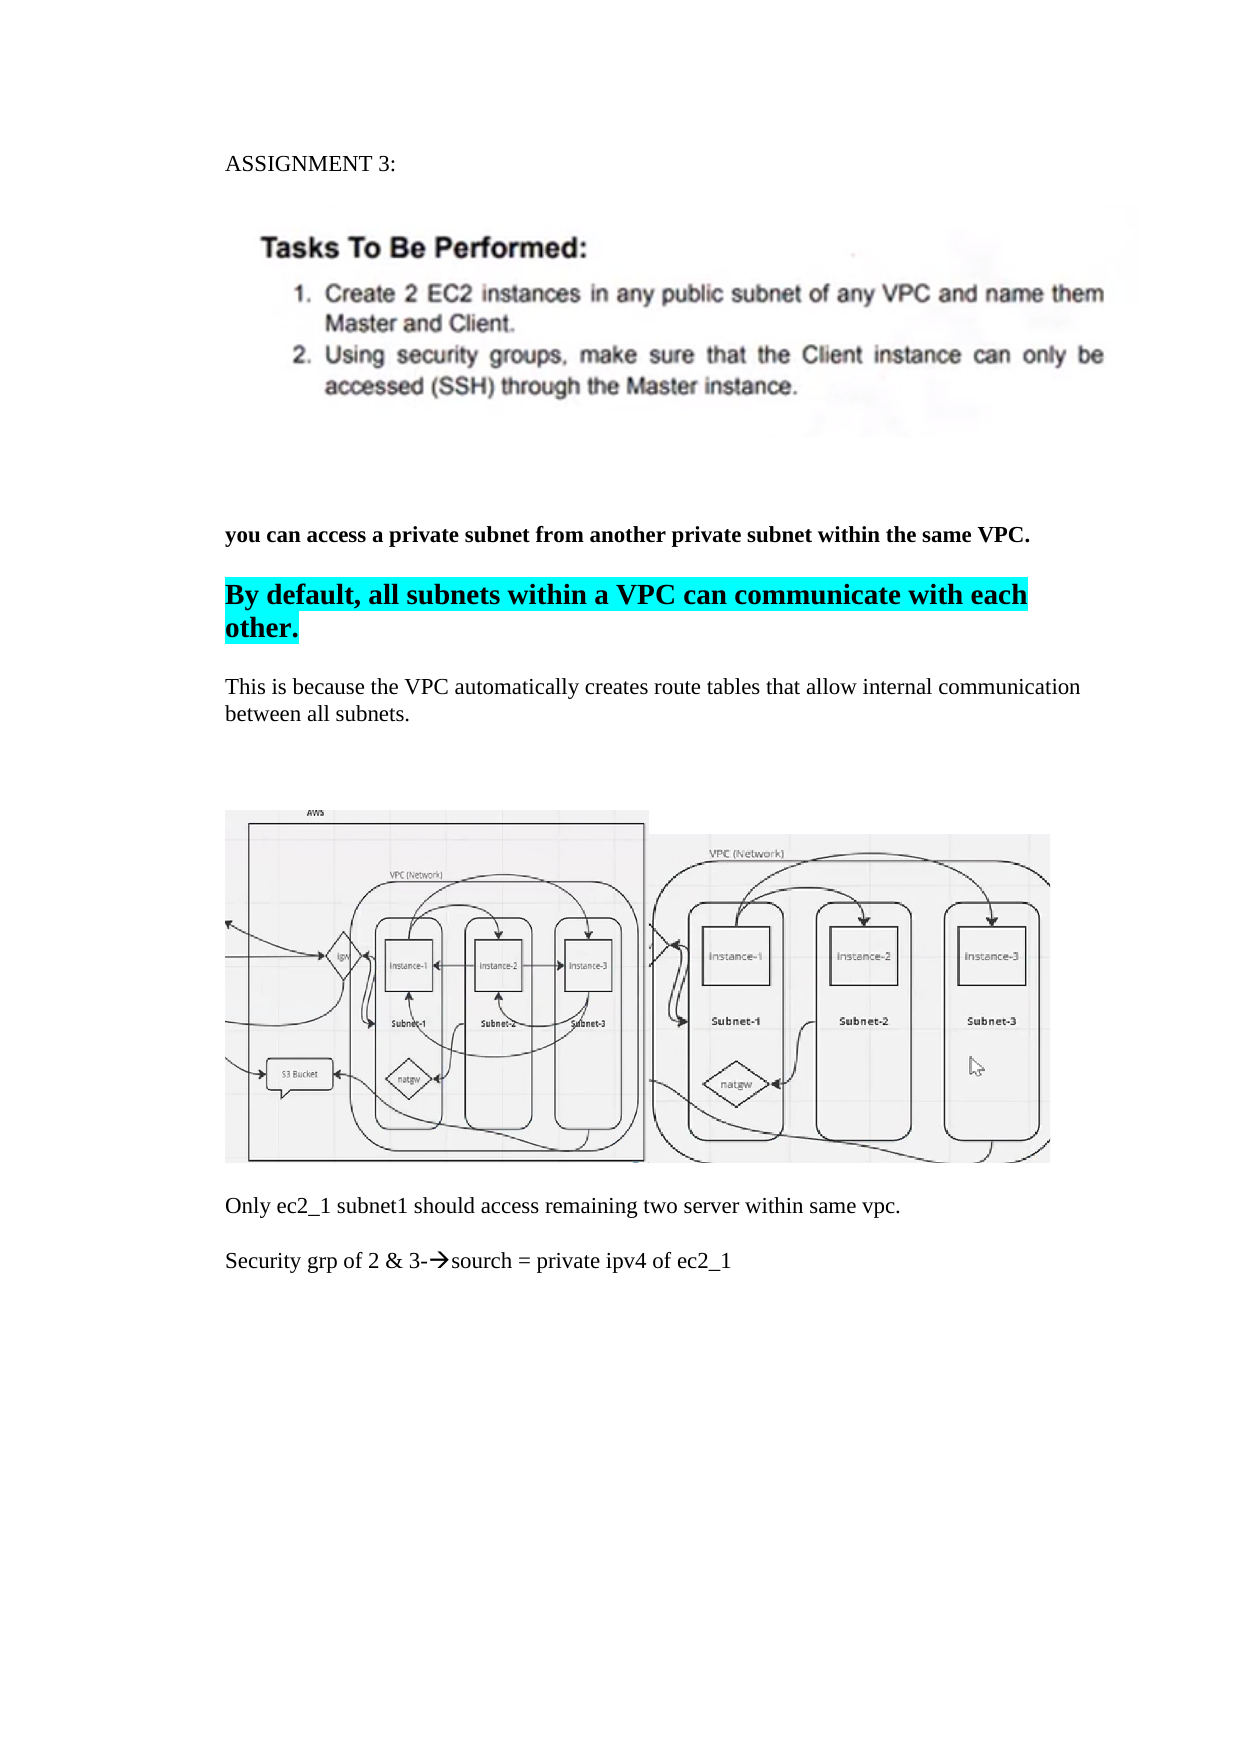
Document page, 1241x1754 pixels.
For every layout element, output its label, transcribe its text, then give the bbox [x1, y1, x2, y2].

picture [225, 810, 1051, 1163]
text Only ec2_1 subnet1 should access remaining two server within same vpc. [225, 1192, 1090, 1218]
text By default, all subnets within a VPC can communicate with each other. [299, 577, 1090, 644]
text This is because the VPC automatically creates route tables that allow internal communication between all subnets. [225, 673, 1090, 726]
text ASSIGNMENT 3: [225, 150, 1090, 176]
text you can access a private subnet from another private subnet within the same VPC. [225, 521, 1090, 548]
picture [225, 205, 1140, 437]
text Security grp of 2 & 3-sourch = private ipv4 of ec2_1 [225, 1247, 1090, 1274]
